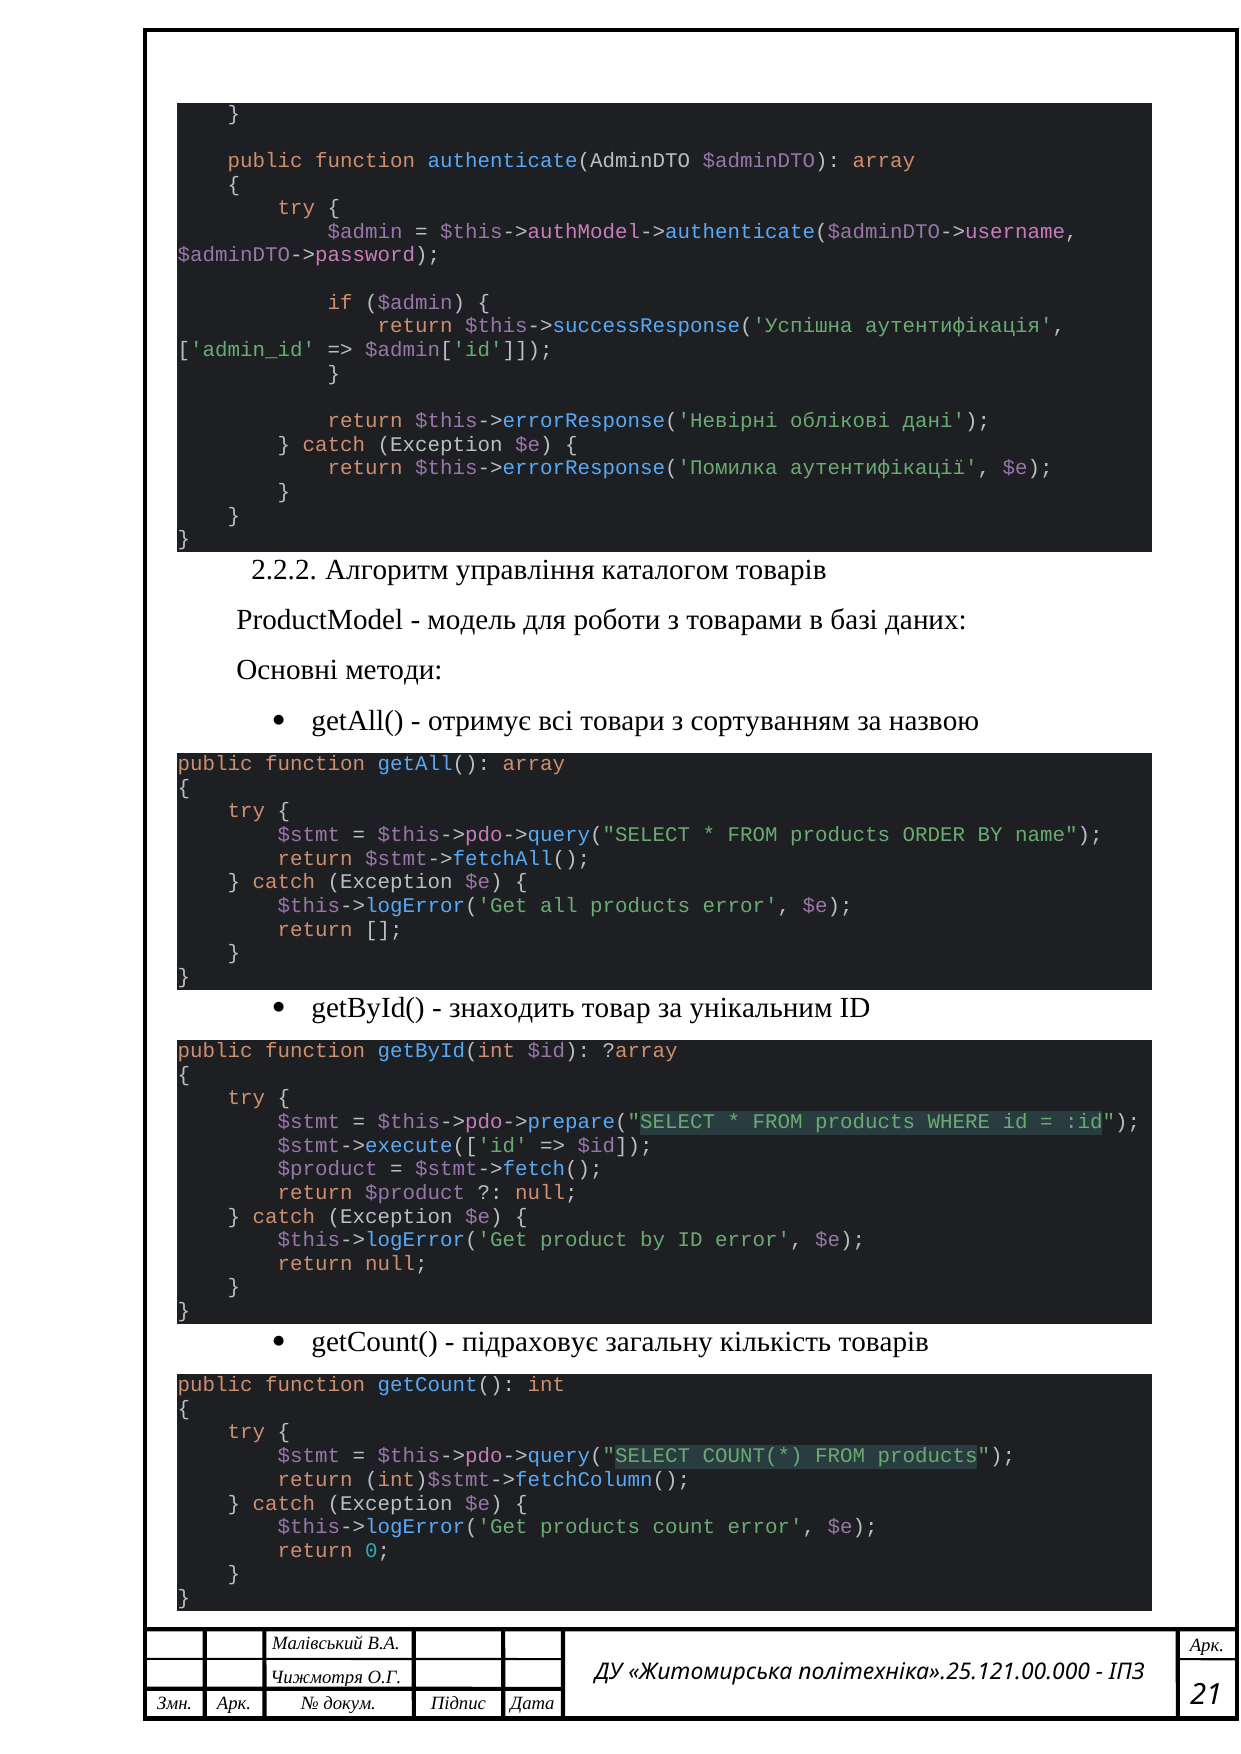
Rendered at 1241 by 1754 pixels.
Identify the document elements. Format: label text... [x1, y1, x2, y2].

list getCount() - підраховує загальну кількість товарів [274, 1324, 1152, 1357]
text ProductModel - модель для роботи з товарами в базі даних: [177, 602, 1152, 636]
list getAll() - отримує всі товари з сортуванням за назвою [274, 703, 1152, 736]
list Алгоритм управління каталогом товарів [177, 552, 1152, 585]
text public function getById(int $id): ?array { try { $stmt = $this->pdo->prepare("SELECT * FROM products WHERE id = :id"); $stmt->execute(['id' => $id]); $product = $stmt->fetch(); return $product ?: null; } catch (Exception $e) { $this->logError('Get product by ID error', $e); return null; } } [177, 1040, 1152, 1324]
text public function getAll(): array { try { $stmt = $this->pdo->query("SELECT * FROM products ORDER BY name"); return $stmt->fetchAll(); } catch (Exception $e) { $this->logError('Get all products error', $e); return []; } } [177, 753, 1152, 990]
text public function getCount(): int { try { $stmt = $this->pdo->query("SELECT COUNT(*) FROM products"); return (int)$stmt->fetchColumn(); } catch (Exception $e) { $this->logError('Get products count error', $e); return 0; } } [177, 1374, 1152, 1611]
list getById() - знаходить товар за унікальним ID [274, 990, 1152, 1023]
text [177, 103, 1152, 552]
text Основні методи: [177, 652, 1152, 686]
